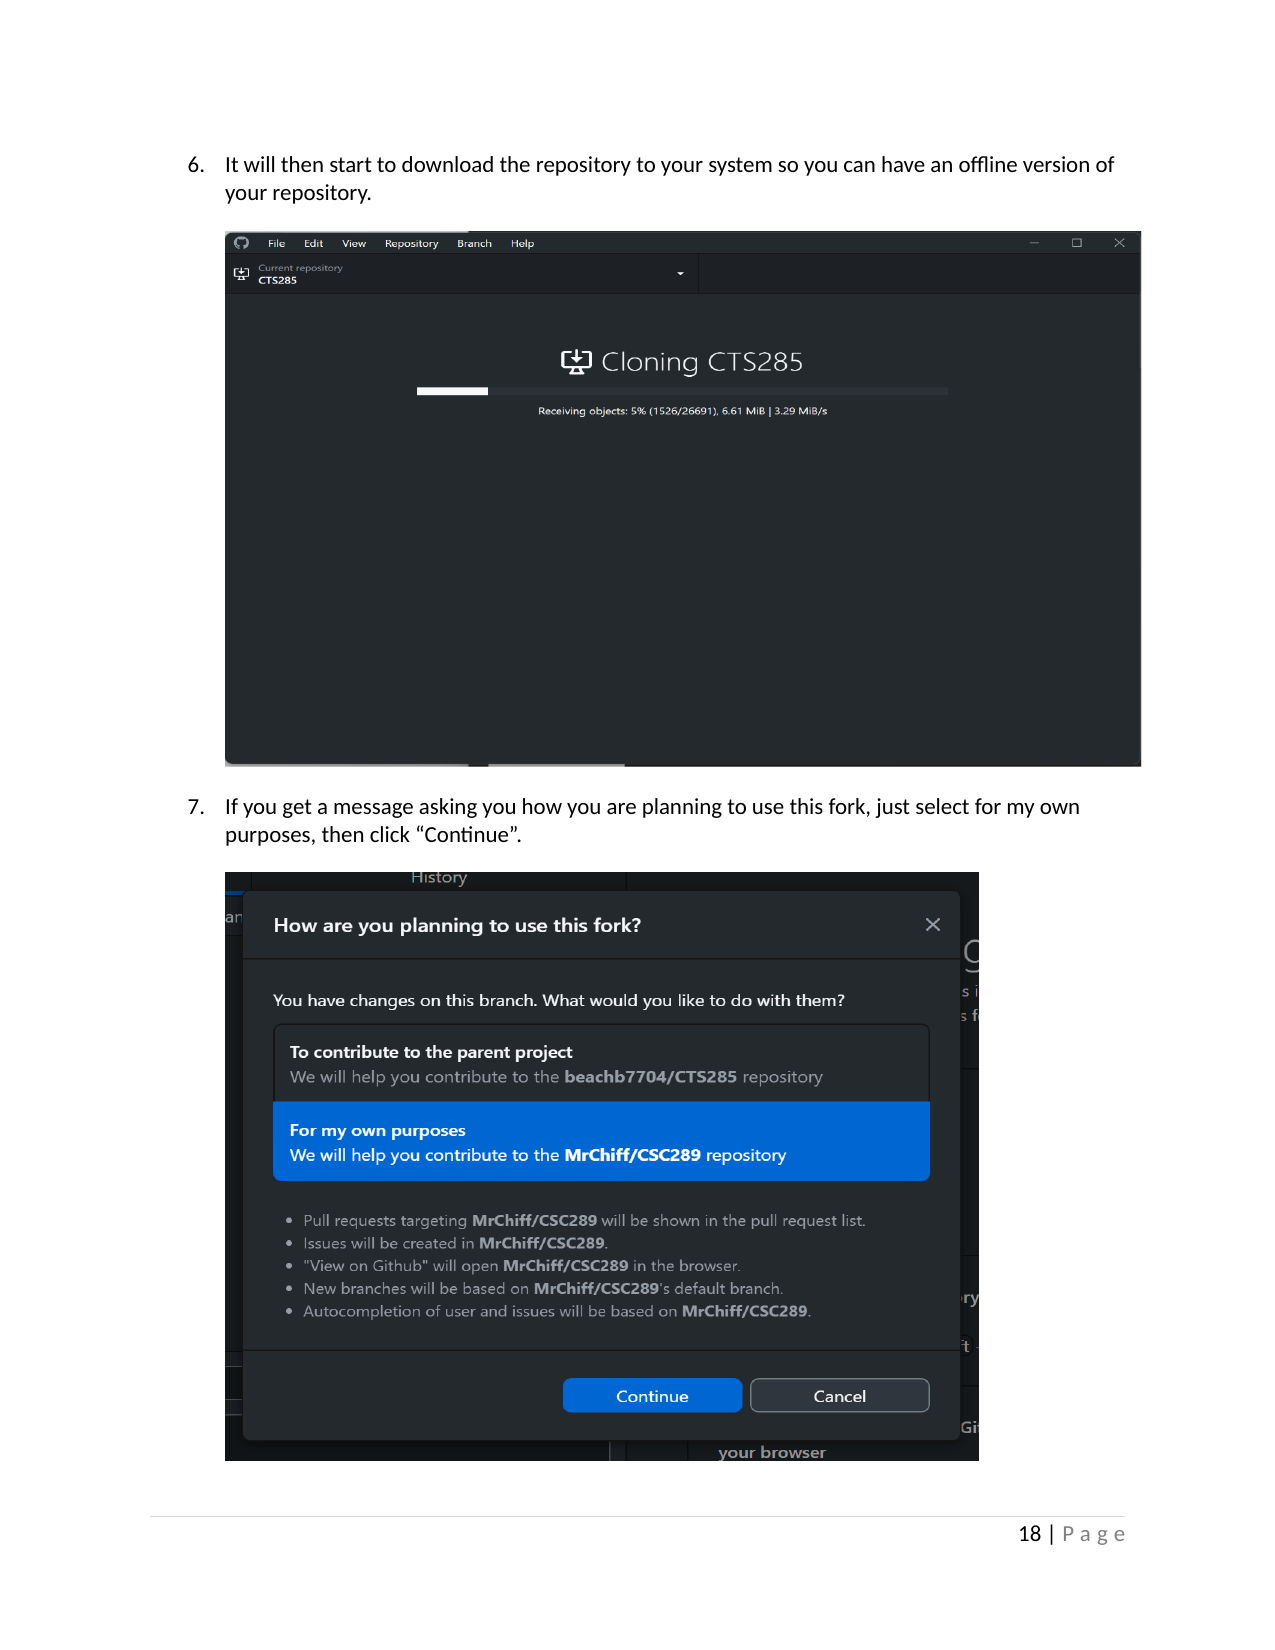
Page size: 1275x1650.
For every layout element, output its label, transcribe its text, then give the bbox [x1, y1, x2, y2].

list It will then start to download the repository to your system so you can have an offline version of your repository. [187, 150, 1125, 206]
list If you get a message asking you how you are planning to use this fork, just select for my own purposes, then click “Continue”. [187, 792, 1125, 848]
picture [225, 872, 979, 1461]
picture [225, 231, 1142, 767]
